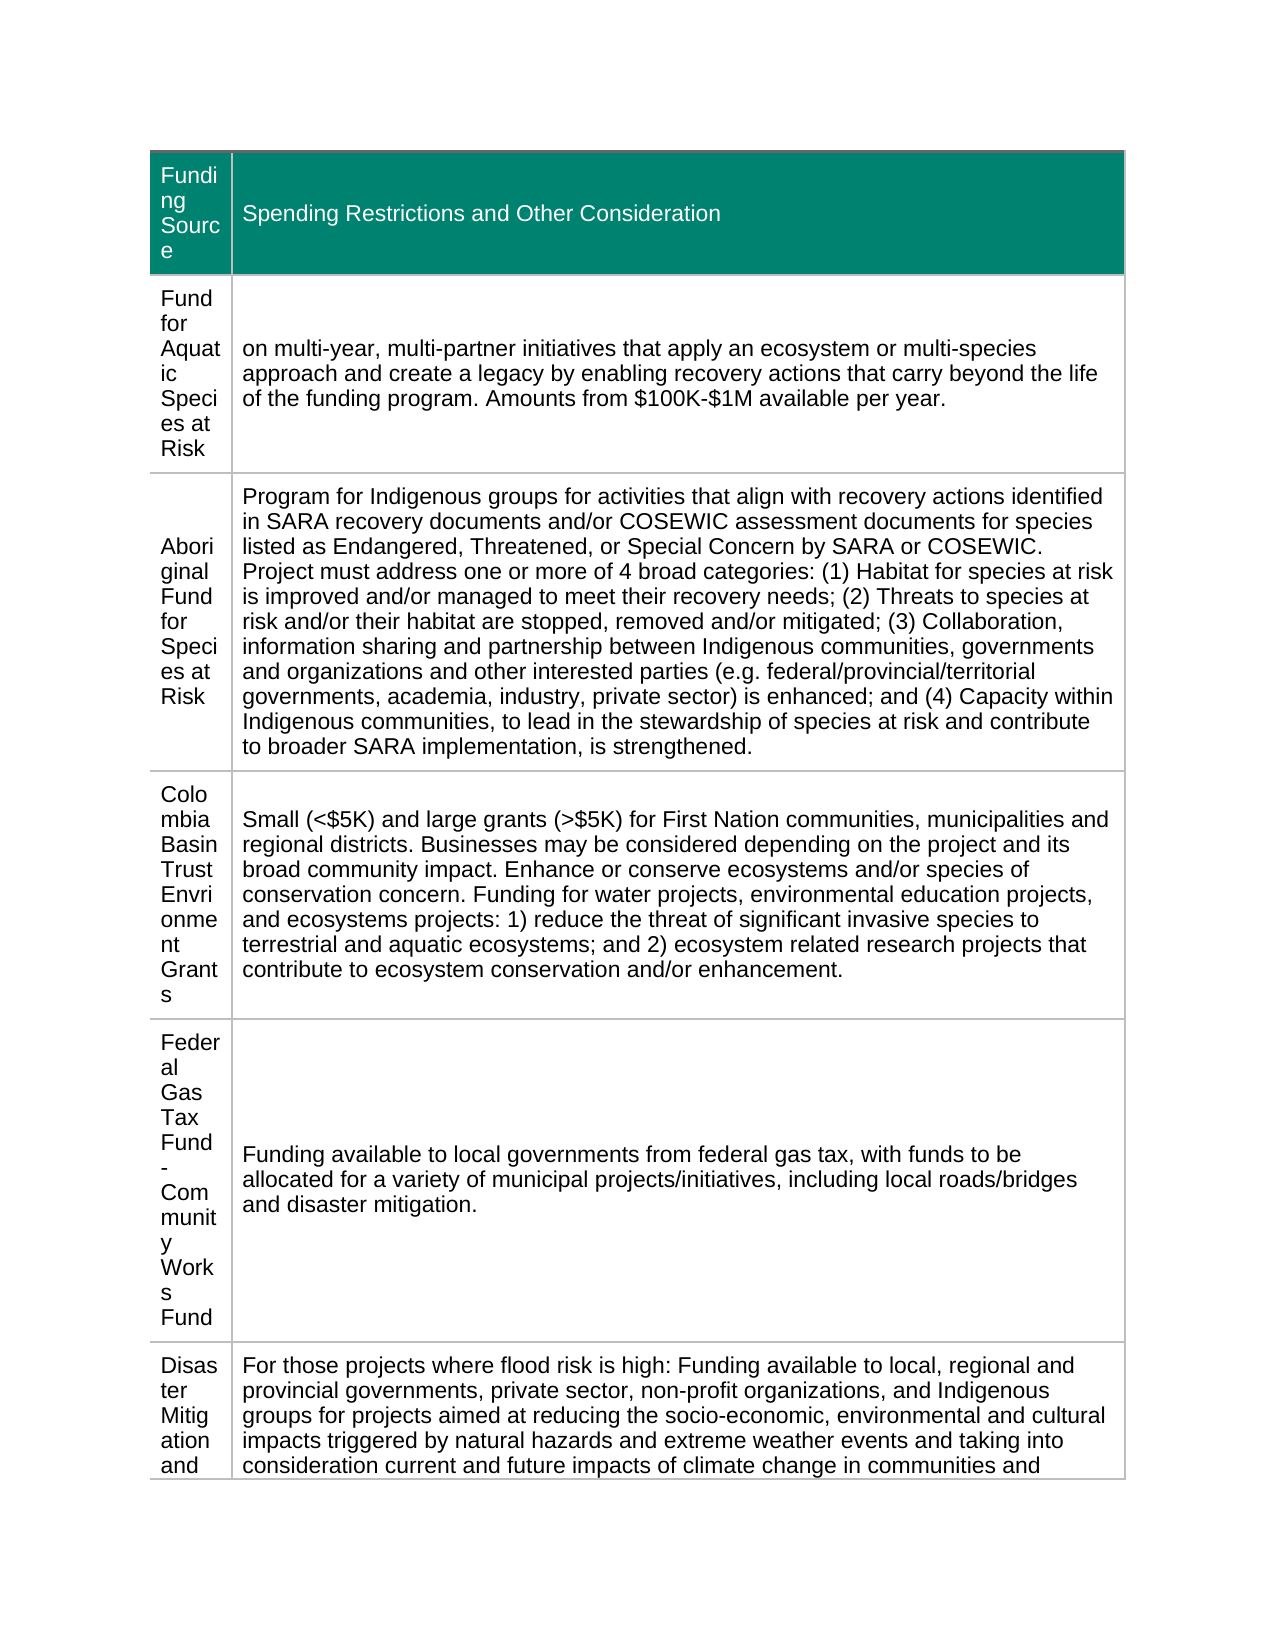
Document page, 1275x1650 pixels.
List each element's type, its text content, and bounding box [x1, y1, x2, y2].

table_header Funding Source [150, 153, 231, 274]
table_header Spending Restrictions and Other Consideration [233, 153, 1124, 274]
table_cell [233, 1343, 1124, 1478]
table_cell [150, 276, 231, 472]
table_cell Small (<$5K) and large grants (>$5K) for First Nation communities, municipalities and regional districts. Businesses may be considered depending on the project and its broad community impact. Enhance or conserve ecosystems and/or species of conservation concern. Funding for water projects, environmental education projects, and ecosystems projects: 1) reduce the threat of significant invasive species to terrestrial and aquatic ecosystems; and 2) ecosystem related research projects that contribute to ecosystem conservation and/or enhancement. [233, 772, 1124, 1018]
table_cell Program for Indigenous groups for activities that align with recovery actions identified in SARA recovery documents and/or COSEWIC assessment documents for species listed as Endangered, Threatened, or Special Concern by SARA or COSEWIC. Project must address one or more of 4 broad categories: (1) Habitat for species at risk is improved and/or managed to meet their recovery needs; (2) Threats to species at risk and/or their habitat are stopped, removed and/or mitigated; (3) Collaboration, information sharing and partnership between Indigenous communities, governments and organizations and other interested parties (e.g. federal/provincial/territorial governments, academia, industry, private sector) is enhanced; and (4) Capacity within Indigenous communities, to lead in the stewardship of species at risk and contribute to broader SARA implementation, is strengthened. [233, 474, 1124, 770]
table_cell Federal Gas Tax Fund - Community Works Fund [150, 1020, 231, 1341]
table_cell Funding available to local governments from federal gas tax, with funds to be allocated for a variety of municipal projects/initiatives, including local roads/bridges and disaster mitigation. [233, 1020, 1124, 1341]
table_cell Disaster Mitigation and Adaptation Fund [150, 1343, 231, 1478]
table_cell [233, 276, 1124, 472]
table_cell Aboriginal Fund for Species at Risk [150, 474, 231, 770]
table_cell Colombia Basin Trust Envrionment Grants [150, 772, 231, 1018]
